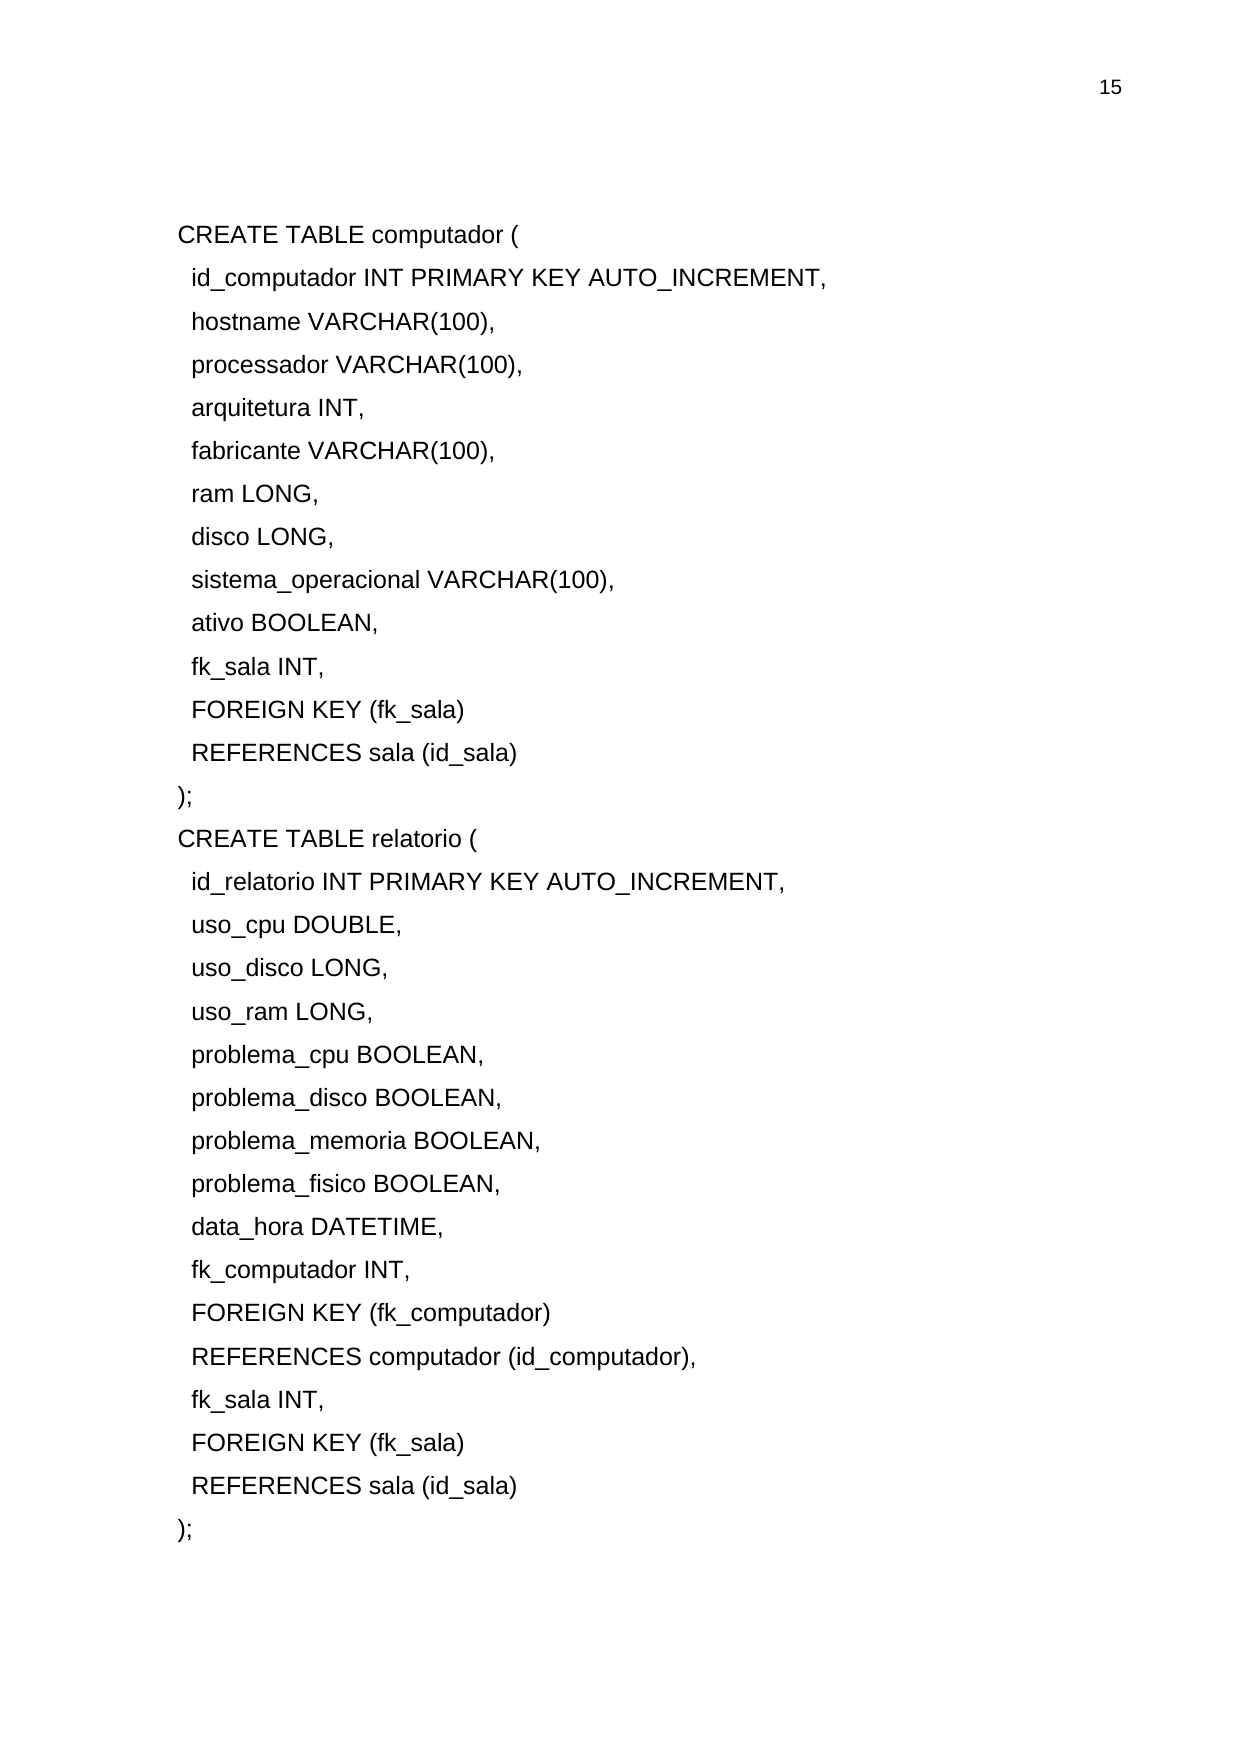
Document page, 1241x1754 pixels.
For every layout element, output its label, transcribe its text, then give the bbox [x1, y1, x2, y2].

text processador VARCHAR(100), [177, 350, 1122, 378]
text uso_disco LONG, [177, 953, 1122, 982]
text CREATE TABLE relatorio ( [177, 824, 1122, 853]
text id_computador INT PRIMARY KEY AUTO_INCREMENT, [177, 263, 1122, 292]
text fk_sala INT, [177, 652, 1122, 680]
text hostname VARCHAR(100), [177, 307, 1122, 335]
text FOREIGN KEY (fk_computador) [177, 1298, 1122, 1327]
text CREATE TABLE computador ( [177, 220, 1122, 249]
text REFERENCES sala (id_sala) [177, 1471, 1122, 1500]
text fk_sala INT, [177, 1385, 1122, 1413]
text REFERENCES sala (id_sala) [177, 738, 1122, 767]
text fk_computador INT, [177, 1255, 1122, 1284]
text ); [177, 781, 1122, 810]
text FOREIGN KEY (fk_sala) [177, 695, 1122, 723]
text REFERENCES computador (id_computador), [177, 1342, 1122, 1370]
text ); [177, 1514, 1122, 1543]
text uso_cpu DOUBLE, [177, 910, 1122, 939]
text uso_ram LONG, [177, 997, 1122, 1025]
text data_hora DATETIME, [177, 1212, 1122, 1241]
text problema_fisico BOOLEAN, [177, 1169, 1122, 1198]
text ativo BOOLEAN, [177, 608, 1122, 637]
text problema_disco BOOLEAN, [177, 1083, 1122, 1112]
text ram LONG, [177, 479, 1122, 508]
text sistema_operacional VARCHAR(100), [177, 565, 1122, 594]
text disco LONG, [177, 522, 1122, 551]
text problema_memoria BOOLEAN, [177, 1126, 1122, 1155]
text problema_cpu BOOLEAN, [177, 1040, 1122, 1068]
text fabricante VARCHAR(100), [177, 436, 1122, 465]
text arquitetura INT, [177, 393, 1122, 422]
text FOREIGN KEY (fk_sala) [177, 1428, 1122, 1457]
text id_relatorio INT PRIMARY KEY AUTO_INCREMENT, [177, 867, 1122, 896]
